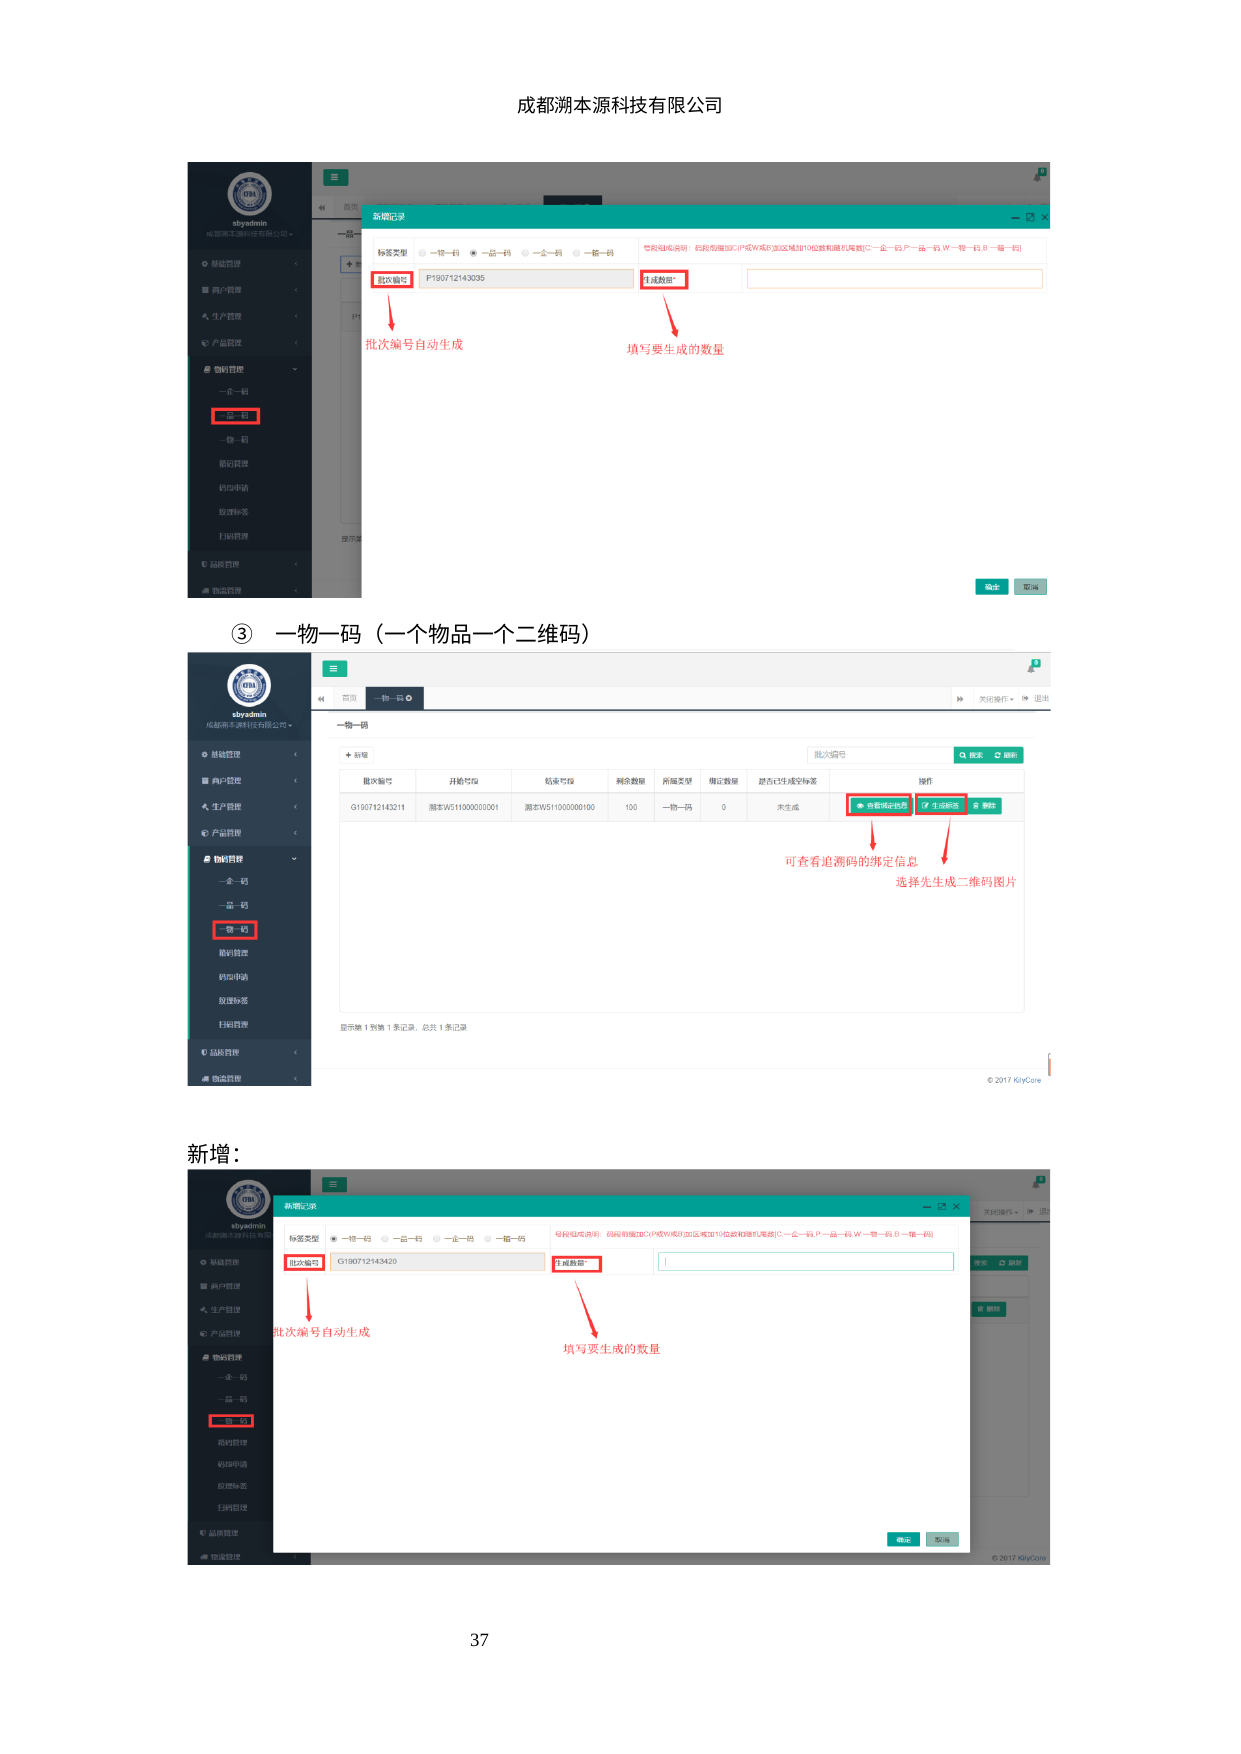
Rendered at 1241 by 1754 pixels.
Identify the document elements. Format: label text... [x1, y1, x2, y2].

picture [187, 162, 1051, 598]
text 新增： [187, 1137, 1053, 1169]
picture [187, 649, 1051, 1086]
list 一物一码（一个物品一个二维码） [187, 617, 1053, 649]
picture [187, 1169, 1051, 1565]
